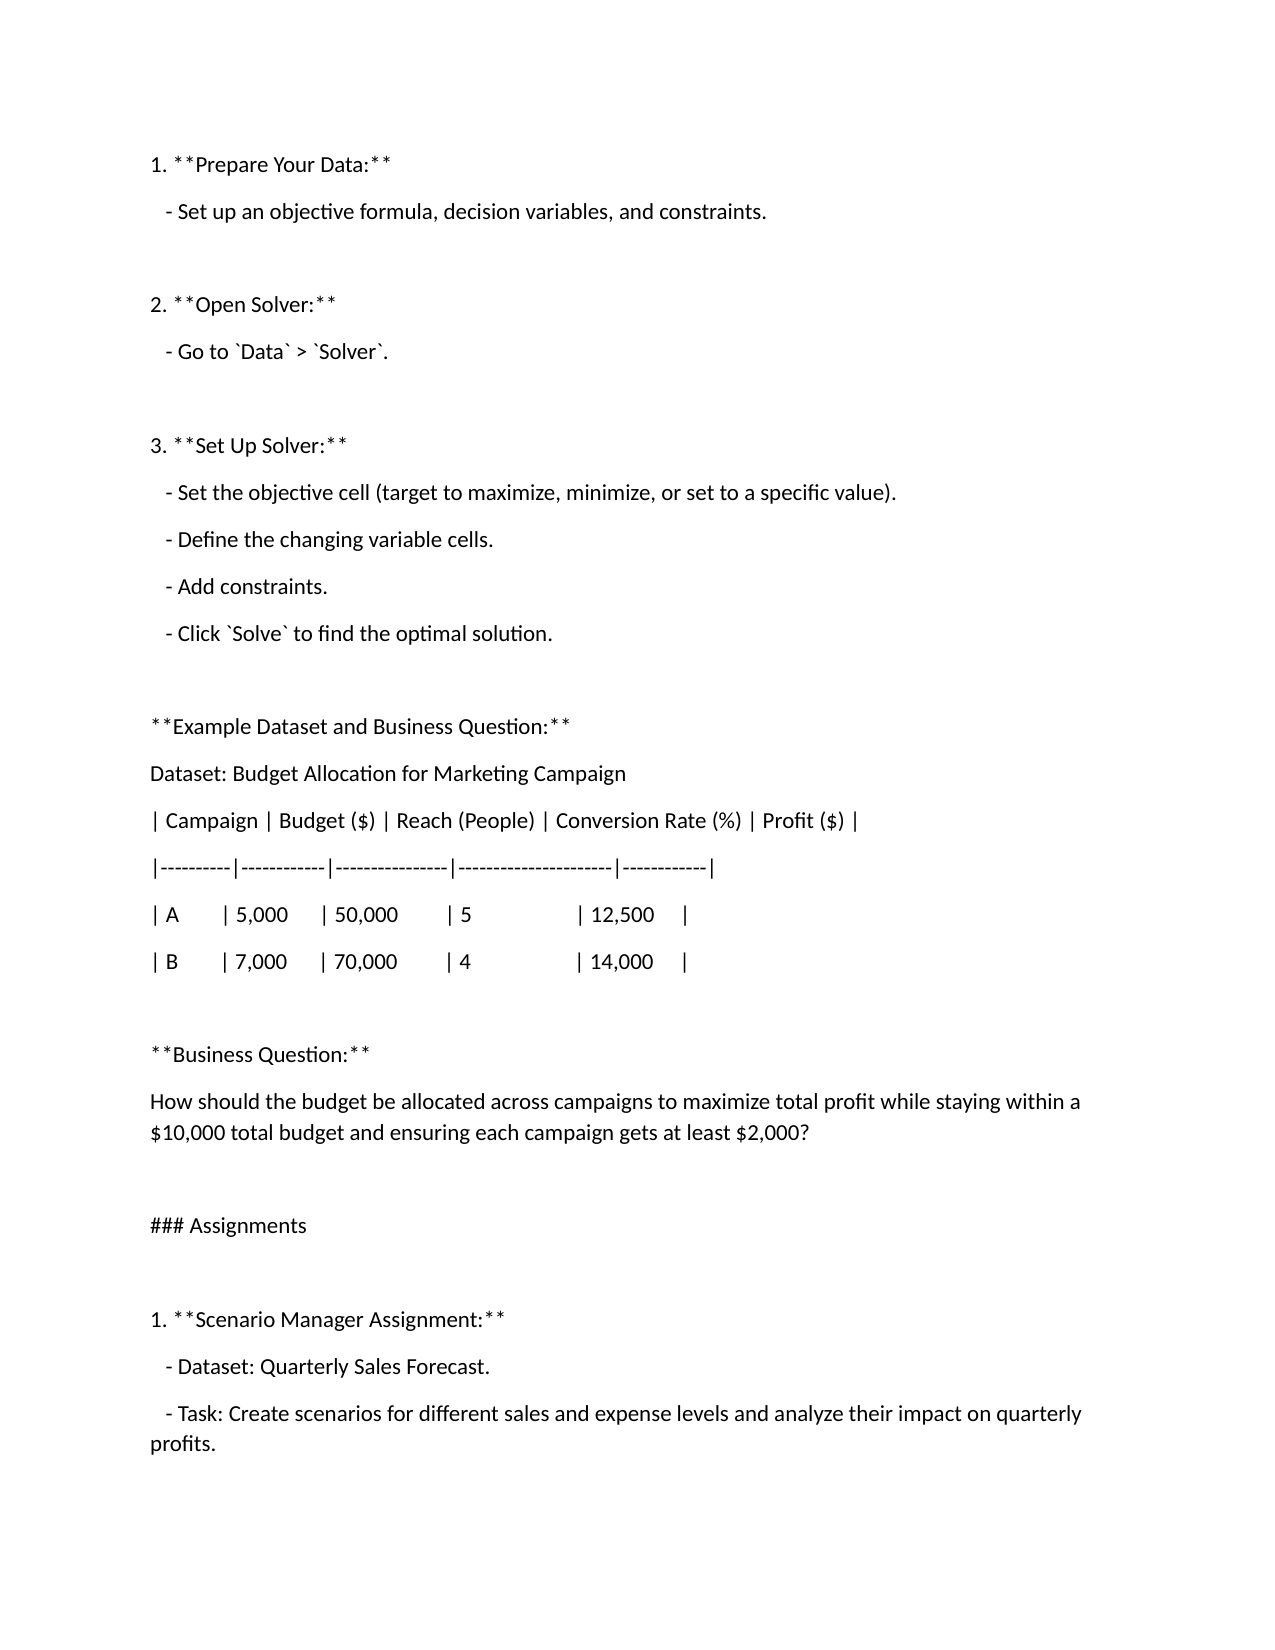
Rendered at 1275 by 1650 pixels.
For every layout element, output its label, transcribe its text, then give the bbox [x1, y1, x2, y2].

text - Set the objective cell (target to maximize, minimize, or set to a specific value). [150, 478, 1125, 506]
text 3. **Set Up Solver:** [150, 431, 1125, 459]
text **Business Question:** [150, 1041, 1125, 1069]
text 2. **Open Solver:** [150, 291, 1125, 319]
text ### Assignments [150, 1211, 1125, 1239]
text - Add constraints. [150, 572, 1125, 600]
text 1. **Scenario Manager Assignment:** [150, 1305, 1125, 1333]
text - Define the changing variable cells. [150, 525, 1125, 553]
text - Dataset: Quarterly Sales Forecast. [150, 1352, 1125, 1380]
text How should the budget be allocated across campaigns to maximize total profit while staying within a $10,000 total budget and ensuring each campaign gets at least $2,000? [150, 1087, 1125, 1146]
text - Task: Create scenarios for different sales and expense levels and analyze their impact on quarterly profits. [150, 1399, 1125, 1457]
text | A | 5,000 | 50,000 | 5 | 12,500 | [150, 900, 1125, 928]
text - Set up an objective formula, decision variables, and constraints. [150, 197, 1125, 225]
text | B | 7,000 | 70,000 | 4 | 14,000 | [150, 947, 1125, 975]
text - Click `Solve` to find the optimal solution. [150, 619, 1125, 647]
text - Go to `Data` > `Solver`. [150, 337, 1125, 366]
text |----------|------------|----------------|----------------------|------------| [150, 853, 1125, 881]
text | Campaign | Budget ($) | Reach (People) | Conversion Rate (%) | Profit ($) | [150, 806, 1125, 834]
text 1. **Prepare Your Data:** [150, 150, 1125, 178]
text **Example Dataset and Business Question:** [150, 712, 1125, 741]
text Dataset: Budget Allocation for Marketing Campaign [150, 759, 1125, 787]
